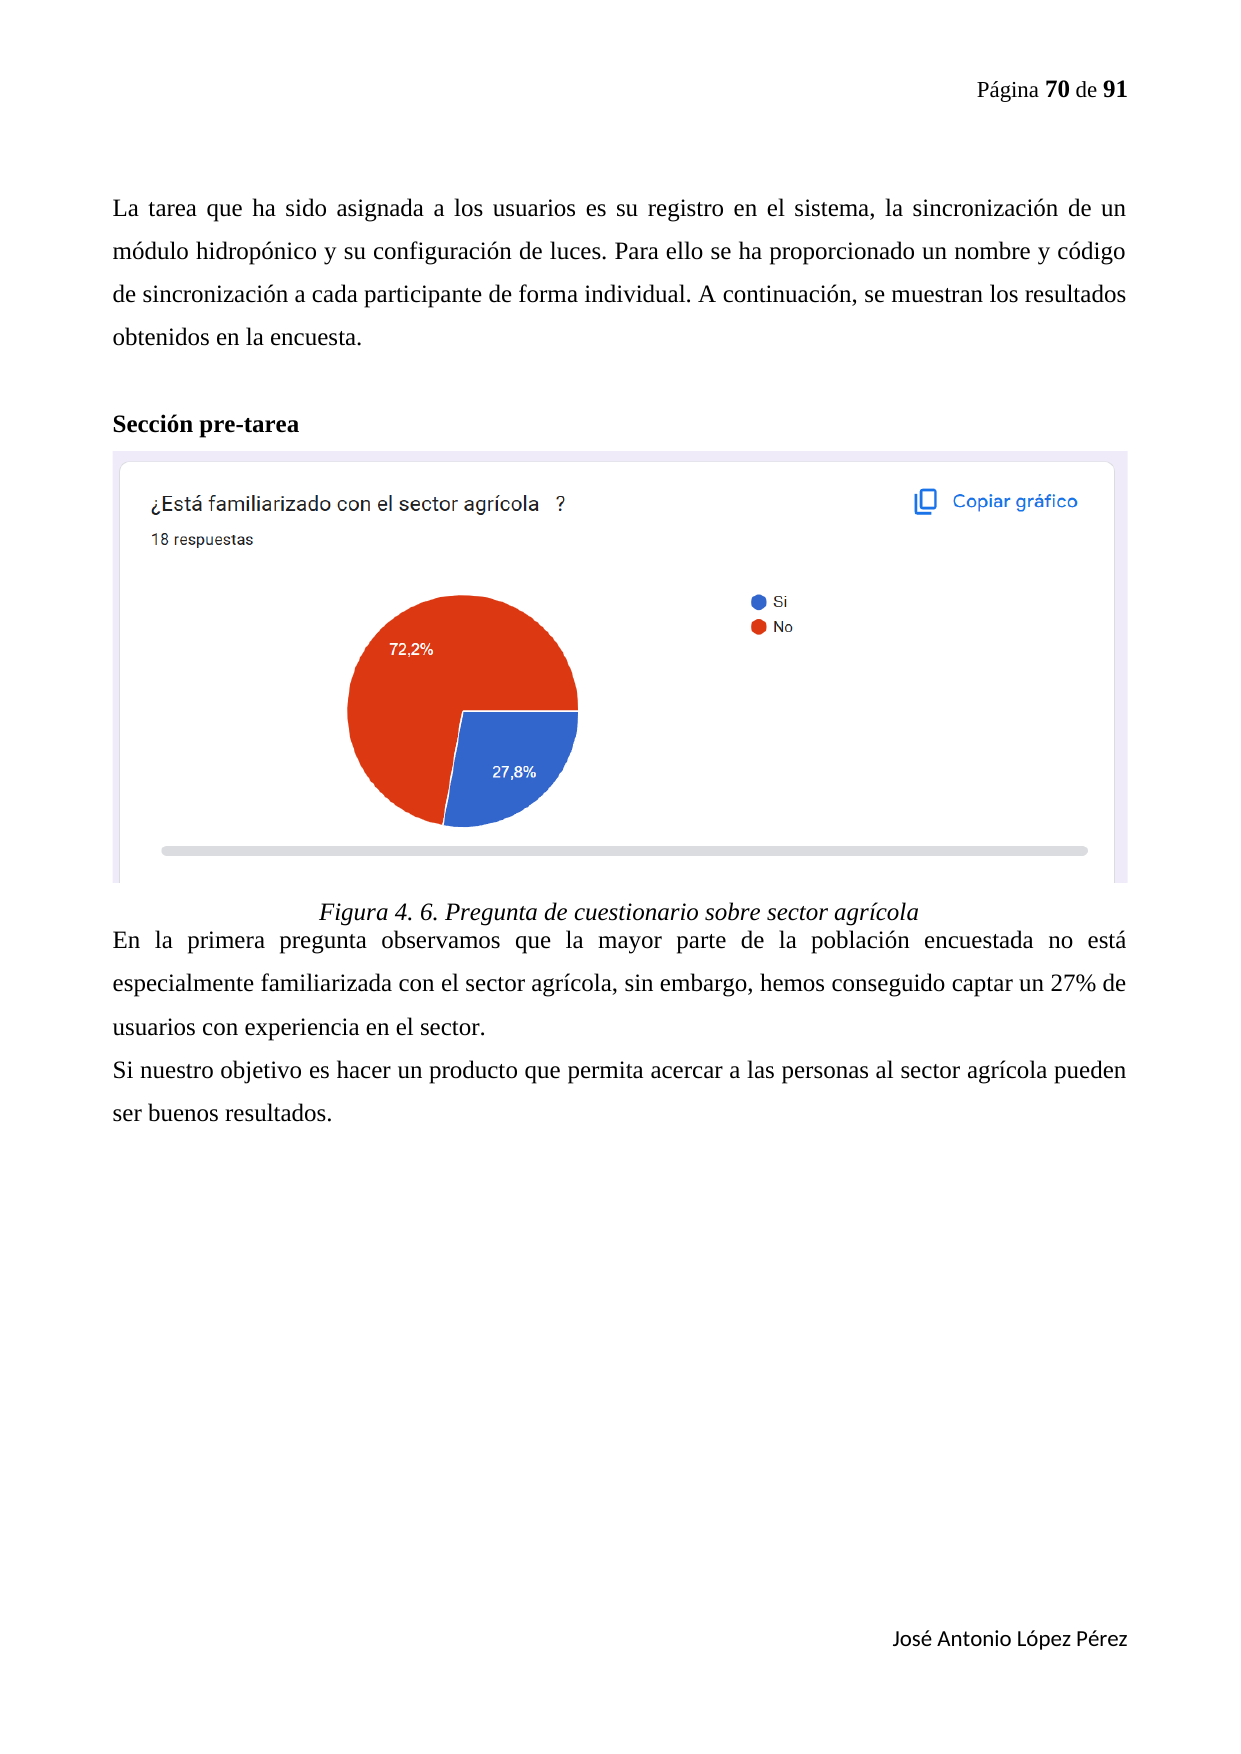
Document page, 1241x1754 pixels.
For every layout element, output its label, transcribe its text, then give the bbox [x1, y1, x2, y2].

text La tarea que ha sido asignada a los usuarios es su registro en el sistema, la sincronización de un módulo hidropónico y su configuración de luces. Para ello se ha proporcionado un nombre y código de sincronización a cada participante de forma individual. A continuación, se muestran los resultados obtenidos en la encuesta. [112, 193, 1128, 351]
text En la primera pregunta observamos que la mayor parte de la población encuestada no está especialmente familiarizada con el sector agrícola, sin embargo, hemos conseguido captar un 27% de usuarios con experiencia en el sector. [112, 925, 1128, 1040]
text Si nuestro objetivo es hacer un producto que permita acercar a las personas al sector agrícola pueden ser buenos resultados. [112, 1055, 1128, 1127]
picture [112, 451, 1128, 883]
text Sección pre-tarea [112, 409, 1128, 437]
text Figura 4. 6. Pregunta de cuestionario sobre sector agrícola [112, 897, 1128, 925]
